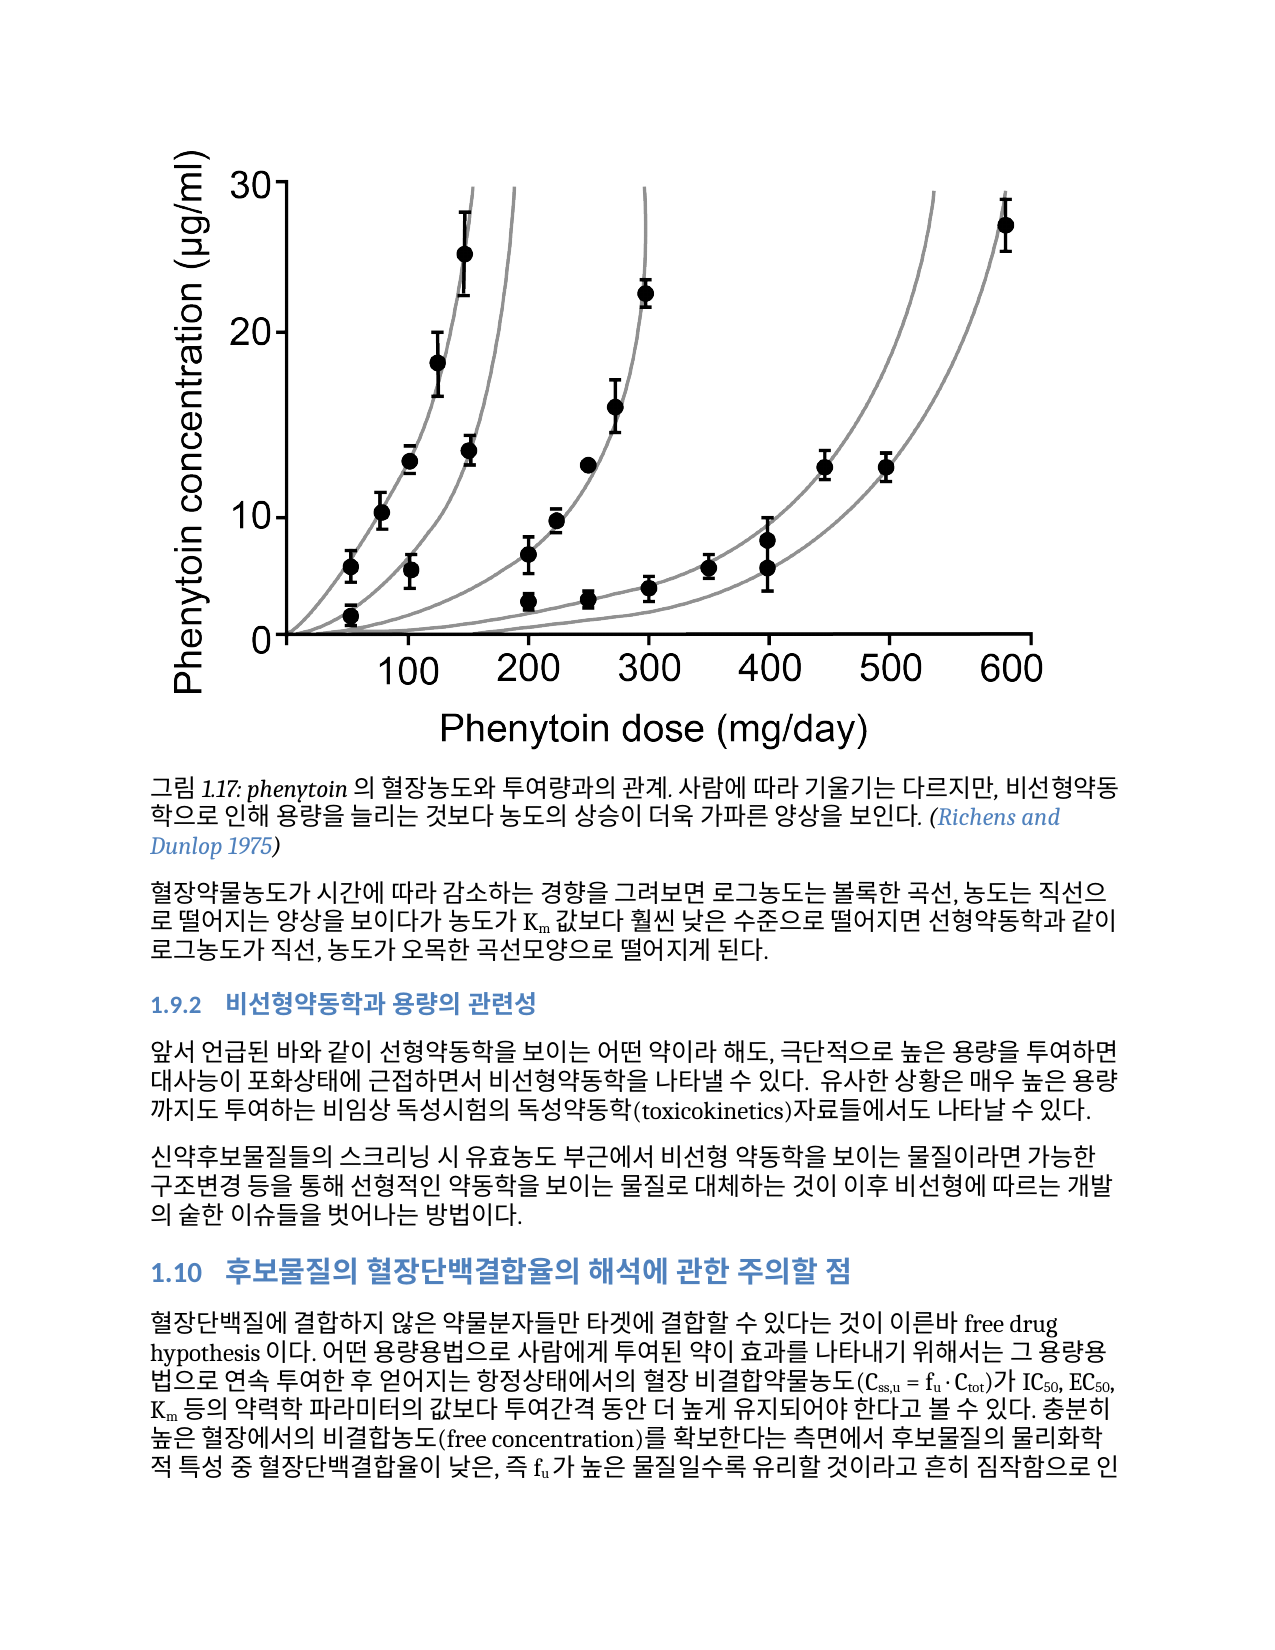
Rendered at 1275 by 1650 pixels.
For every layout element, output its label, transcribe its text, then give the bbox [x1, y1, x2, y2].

subtitle 1.10 후보물질의 혈장단백결합율의 해석에 관한 주의할 점 [150, 1251, 1125, 1291]
subtitle 1.9.2 비선형약동학과 용량의 관련성 [150, 987, 1125, 1021]
text 혈장약물농도가 시간에 따라 감소하는 경향을 그려보면 로그농도는 볼록한 곡선, 농도는 직선으로 떨어지는 양상을 보이다가 농도가 Km 값보다 훨씬 낮은 수준으로 떨어지면 선형약동학과 같이 로그농도가 직선, 농도가 오목한 곡선모양으로 떨어지게 된다. [150, 879, 1125, 966]
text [150, 1310, 1125, 1482]
text 그림 1.17: phenytoin의 혈장농도와 투여량과의 관계. 사람에 따라 기울기는 다르지만, 비선형약동학으로 인해 용량을 늘리는 것보다 농도의 상승이 더욱 가파른 양상을 보인다. (Richens and Dunlop 1975) [150, 774, 1125, 861]
picture [168, 150, 1044, 754]
text 앞서 언급된 바와 같이 선형약동학을 보이는 어떤 약이라 해도, 극단적으로 높은 용량을 투여하면 대사능이 포화상태에 근접하면서 비선형약동학을 나타낼 수 있다. 유사한 상황은 매우 높은 용량까지도 투여하는 비임상 독성시험의 독성약동학(toxicokinetics)자료들에서도 나타날 수 있다. [150, 1039, 1125, 1126]
text 신약후보물질들의 스크리닝 시 유효농도 부근에서 비선형 약동학을 보이는 물질이라면 가능한 구조변경 등을 통해 선형적인 약동학을 보이는 물질로 대체하는 것이 이후 비선형에 따르는 개발의 숱한 이슈들을 벗어나는 방법이다. [150, 1144, 1125, 1231]
